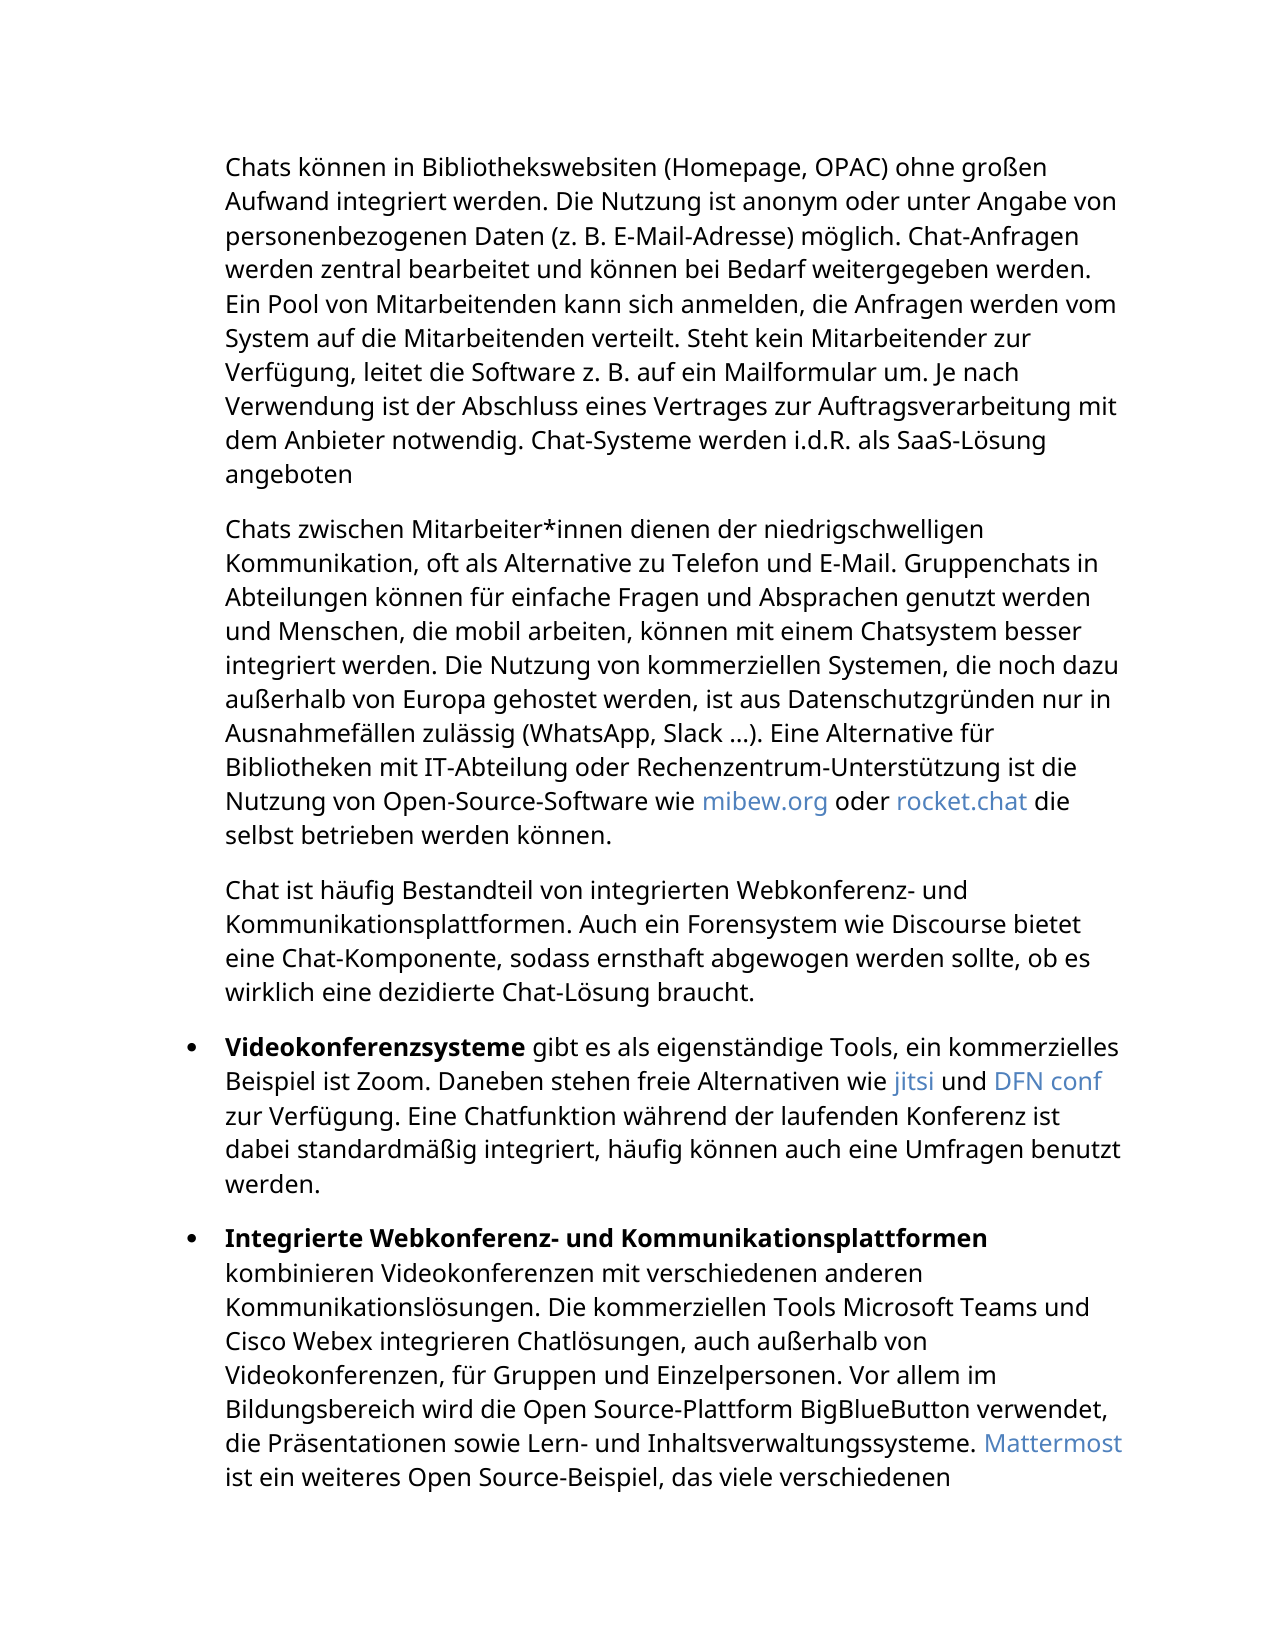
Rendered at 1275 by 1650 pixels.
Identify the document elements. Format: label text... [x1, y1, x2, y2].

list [187, 1221, 1125, 1494]
list Videokonferenzsysteme gibt es als eigenständige Tools, ein kommerzielles Beispiel ist Zoom. Daneben stehen freie Alternativen wie jitsi und DFN conf zur Verfügung. Eine Chatfunktion während der laufenden Konferenz ist dabei standardmäßig integriert, häufig können auch eine Umfragen benutzt werden. [187, 1030, 1125, 1200]
list Chats zwischen Mitarbeiter*innen dienen der niedrigschwelligen Kommunikation, oft als Alternative zu Telefon und E-Mail. Gruppenchats in Abteilungen können für einfache Fragen und Absprachen genutzt werden und Menschen, die mobil arbeiten, können mit einem Chatsystem besser integriert werden. Die Nutzung von kommerziellen Systemen, die noch dazu außerhalb von Europa gehostet werden, ist aus Datenschutzgründen nur in Ausnahmefällen zulässig (WhatsApp, Slack …). Eine Alternative für Bibliotheken mit IT-Abteilung oder Rechenzentrum-Unterstützung ist die Nutzung von Open-Source-Software wie mibew.org oder rocket.chat die selbst betrieben werden können. [187, 511, 1125, 852]
list Chat ist häufig Bestandteil von integrierten Webkonferenz- und Kommunikationsplattformen. Auch ein Forensystem wie Discourse bietet eine Chat-Komponente, sodass ernsthaft abgewogen werden sollte, ob es wirklich eine dezidierte Chat-Lösung braucht. [187, 873, 1125, 1009]
list Chats können in Bibliothekswebsiten (Homepage, OPAC) ohne großen Aufwand integriert werden. Die Nutzung ist anonym oder unter Angabe von personenbezogenen Daten (z. B. E-Mail-Adresse) möglich. Chat-Anfragen werden zentral bearbeitet und können bei Bedarf weitergegeben werden. Ein Pool von Mitarbeitenden kann sich anmelden, die Anfragen werden vom System auf die Mitarbeitenden verteilt. Steht kein Mitarbeitender zur Verfügung, leitet die Software z. B. auf ein Mailformular um. Je nach Verwendung ist der Abschluss eines Vertrages zur Auftragsverarbeitung mit dem Anbieter notwendig. Chat-Systeme werden i.d.R. als SaaS-Lösung angeboten [187, 150, 1125, 491]
